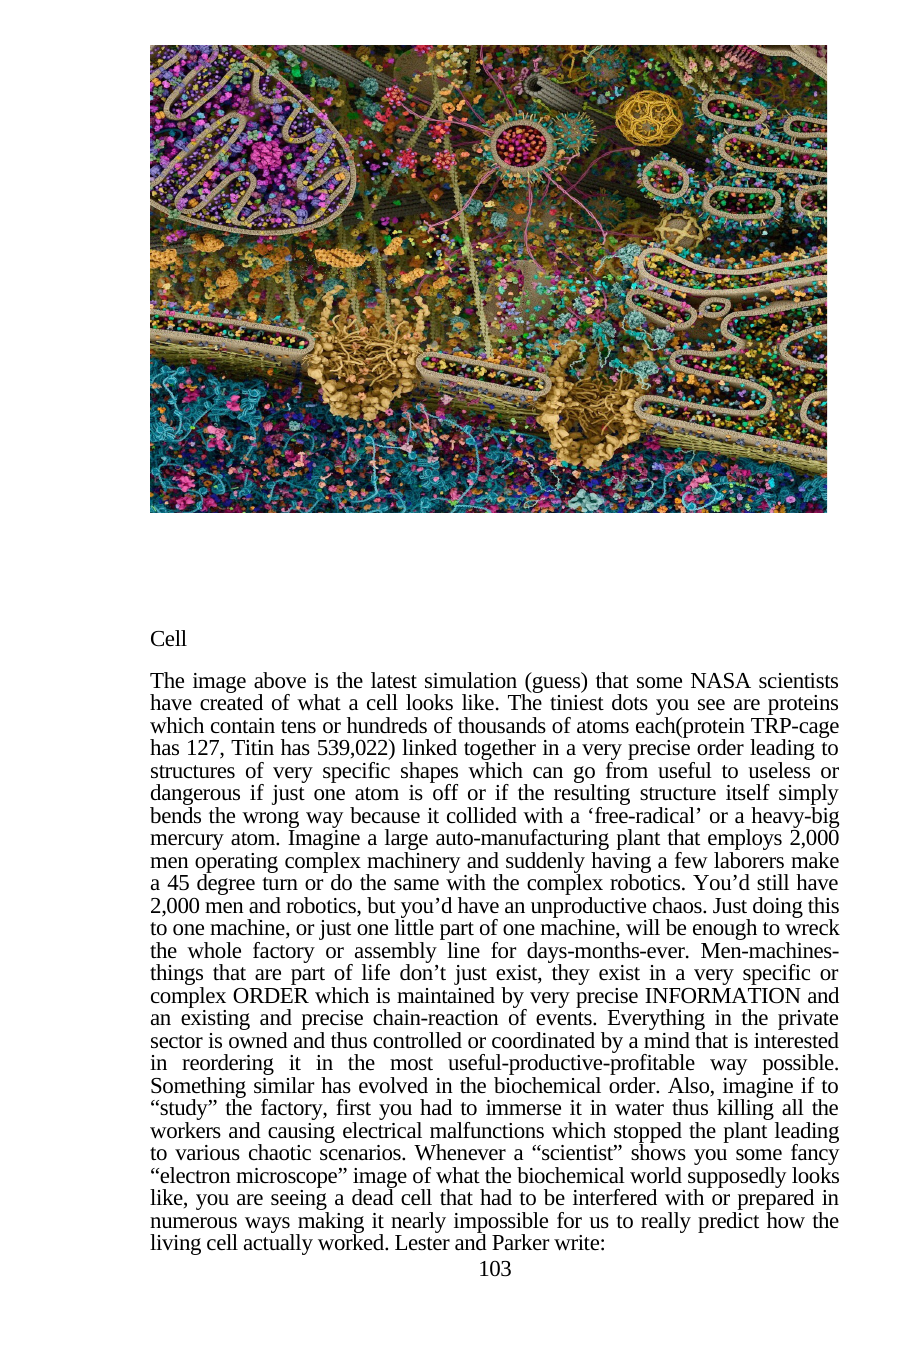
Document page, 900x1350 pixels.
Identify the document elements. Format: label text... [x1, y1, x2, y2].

picture [410, 507, 417, 513]
picture [150, 505, 160, 513]
picture [150, 45, 828, 513]
text The image above is the latest simulation (guess) that some NASA scientists have created of what a cell looks like. The tiniest dots you see are proteins which contain tens or hundreds of thousands of atoms each(protein TRP-cage has 127, Titin has 539,022) linked together in a very precise order leading to structures of very specific shapes which can go from useful to useless or dangerous if just one atom is off or if the resulting structure itself simply bends the wrong way because it collided with a ‘free-radical’ or a heavy-big mercury atom. Imagine a large auto-manufacturing plant that employs 2,000 men operating complex machinery and suddenly having a few laborers make a 45 degree turn or do the same with the complex robotics. You’d still have 2,000 men and robotics, but you’d have an unproductive chaos. Just doing this to one machine, or just one little part of one machine, will be enough to wreck the whole factory or assembly line for days-months-ever. Men-machines-things that are part of life don’t just exist, they exist in a very specific or complex ORDER which is maintained by very precise INFORMATION and an existing and precise chain-reaction of events. Everything in the private sector is owned and thus controlled or coordinated by a mind that is interested in reordering it in the most useful-productive-profitable way possible. Something similar has evolved in the biochemical order. Also, imagine if to “study” the factory, first you had to immerse it in water thus killing all the workers and causing electrical malfunctions which stopped the plant leading to various chaotic scenarios. Whenever a “scientist” shows you some fancy “electron microscope” image of what the biochemical world supposedly looks like, you are seeing a dead cell that had to be interfered with or prepared in numerous ways making it nearly impossible for us to really predict how the living cell actually worked. Lester and Parker write: [150, 671, 840, 1256]
